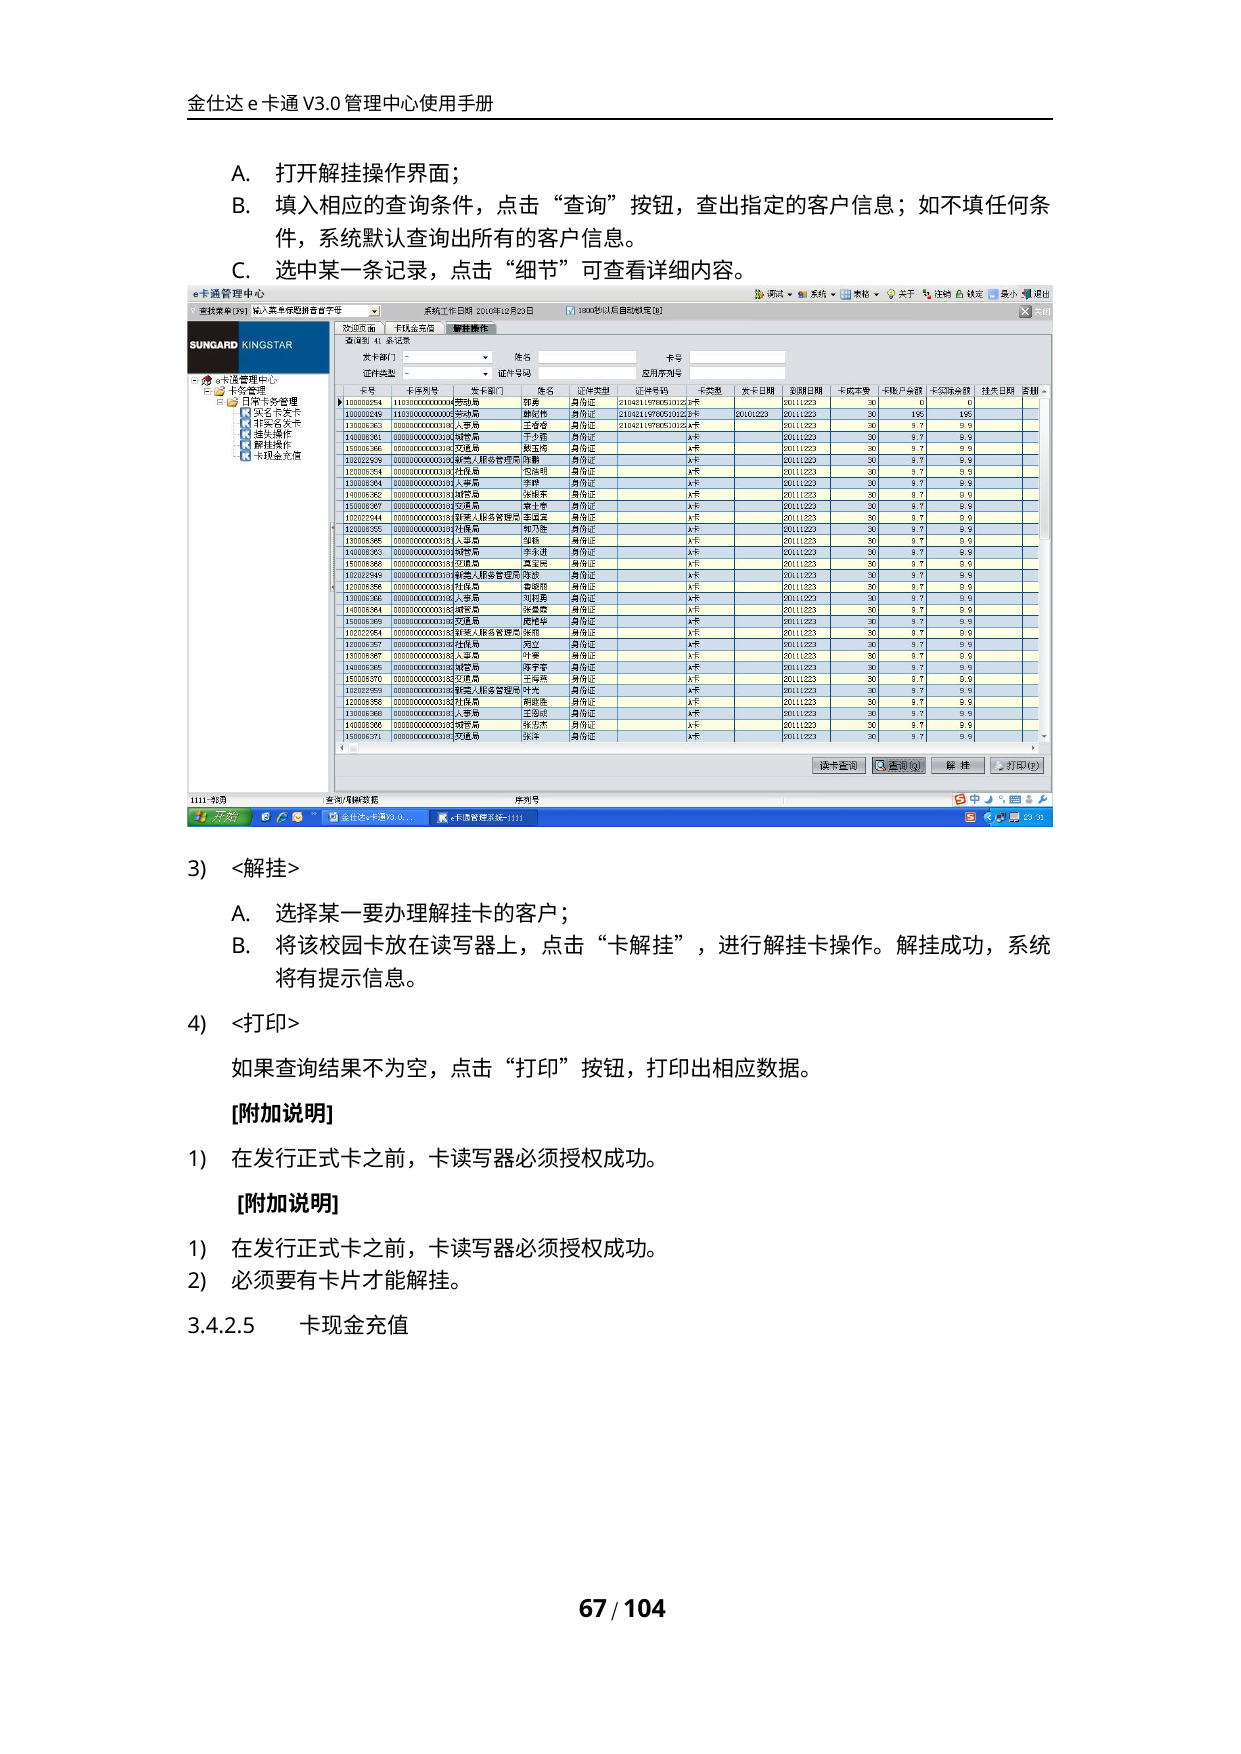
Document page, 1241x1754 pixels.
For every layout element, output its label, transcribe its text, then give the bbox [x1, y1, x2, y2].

list <解挂> [187, 851, 1053, 883]
list 在发行正式卡之前，卡读写器必须授权成功。 [187, 1141, 1053, 1173]
list <打印> [187, 1006, 1053, 1038]
list 必须要有卡片才能解挂。 [187, 1263, 1053, 1296]
text 如果查询结果不为空，点击“打印”按钮，打印出相应数据。 [187, 1051, 1053, 1083]
list 填入相应的查询条件，点击“查询”按钮，查出指定的客户信息；如不填任何条件，系统默认查询出所有的客户信息。 [231, 188, 1053, 253]
list 在发行正式卡之前，卡读写器必须授权成功。 [187, 1231, 1053, 1263]
list 选择某一要办理解挂卡的客户； [231, 896, 1053, 928]
list 选中某一条记录，点击“细节”可查看详细内容。 [231, 253, 1053, 285]
text [附加说明] [187, 1096, 1053, 1128]
text [附加说明] [187, 1186, 1053, 1218]
list 卡现金充值 [187, 1308, 1053, 1341]
picture [187, 285, 1053, 827]
list 将该校园卡放在读写器上，点击“卡解挂”，进行解挂卡操作。解挂成功，系统将有提示信息。 [231, 928, 1053, 993]
list 打开解挂操作界面； [231, 156, 1053, 188]
